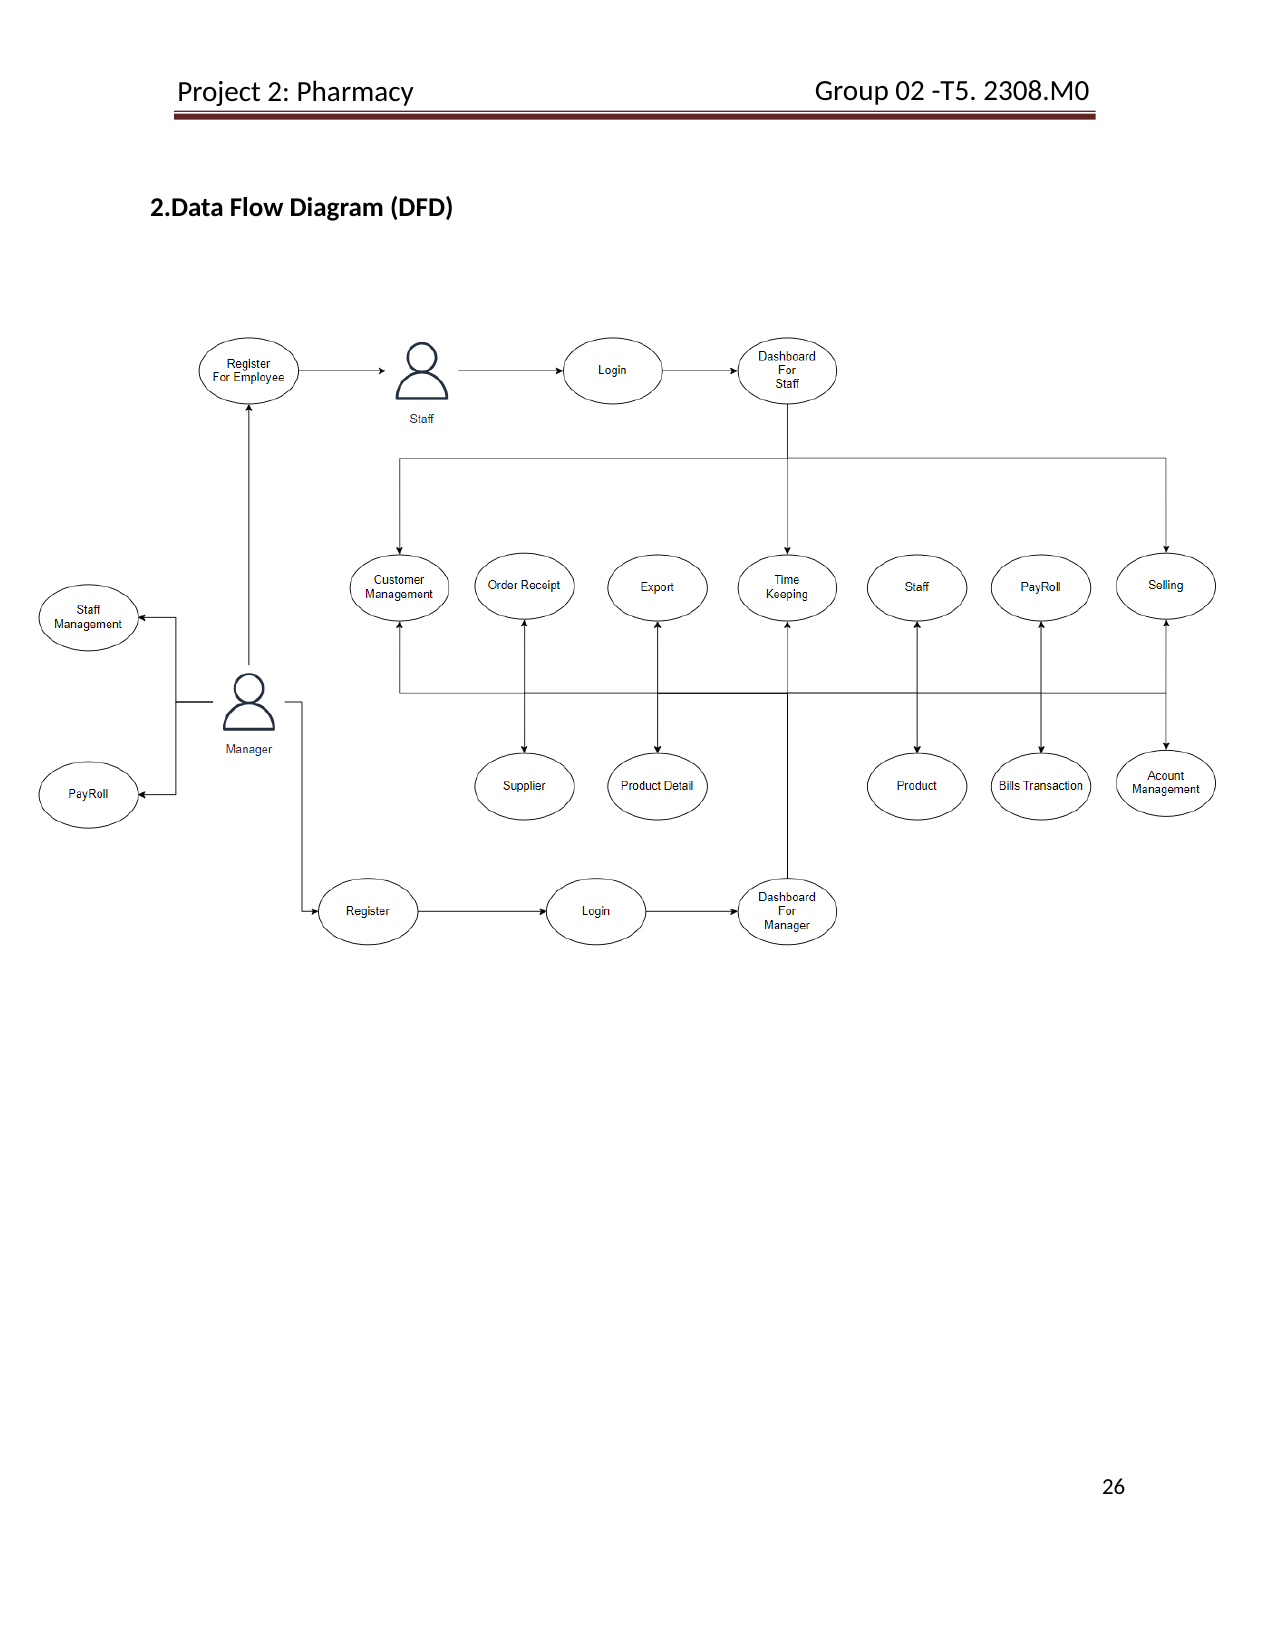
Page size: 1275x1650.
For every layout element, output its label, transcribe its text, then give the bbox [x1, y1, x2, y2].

picture [32, 303, 1229, 966]
text 2.Data Flow Diagram (DFD) [150, 190, 1125, 223]
